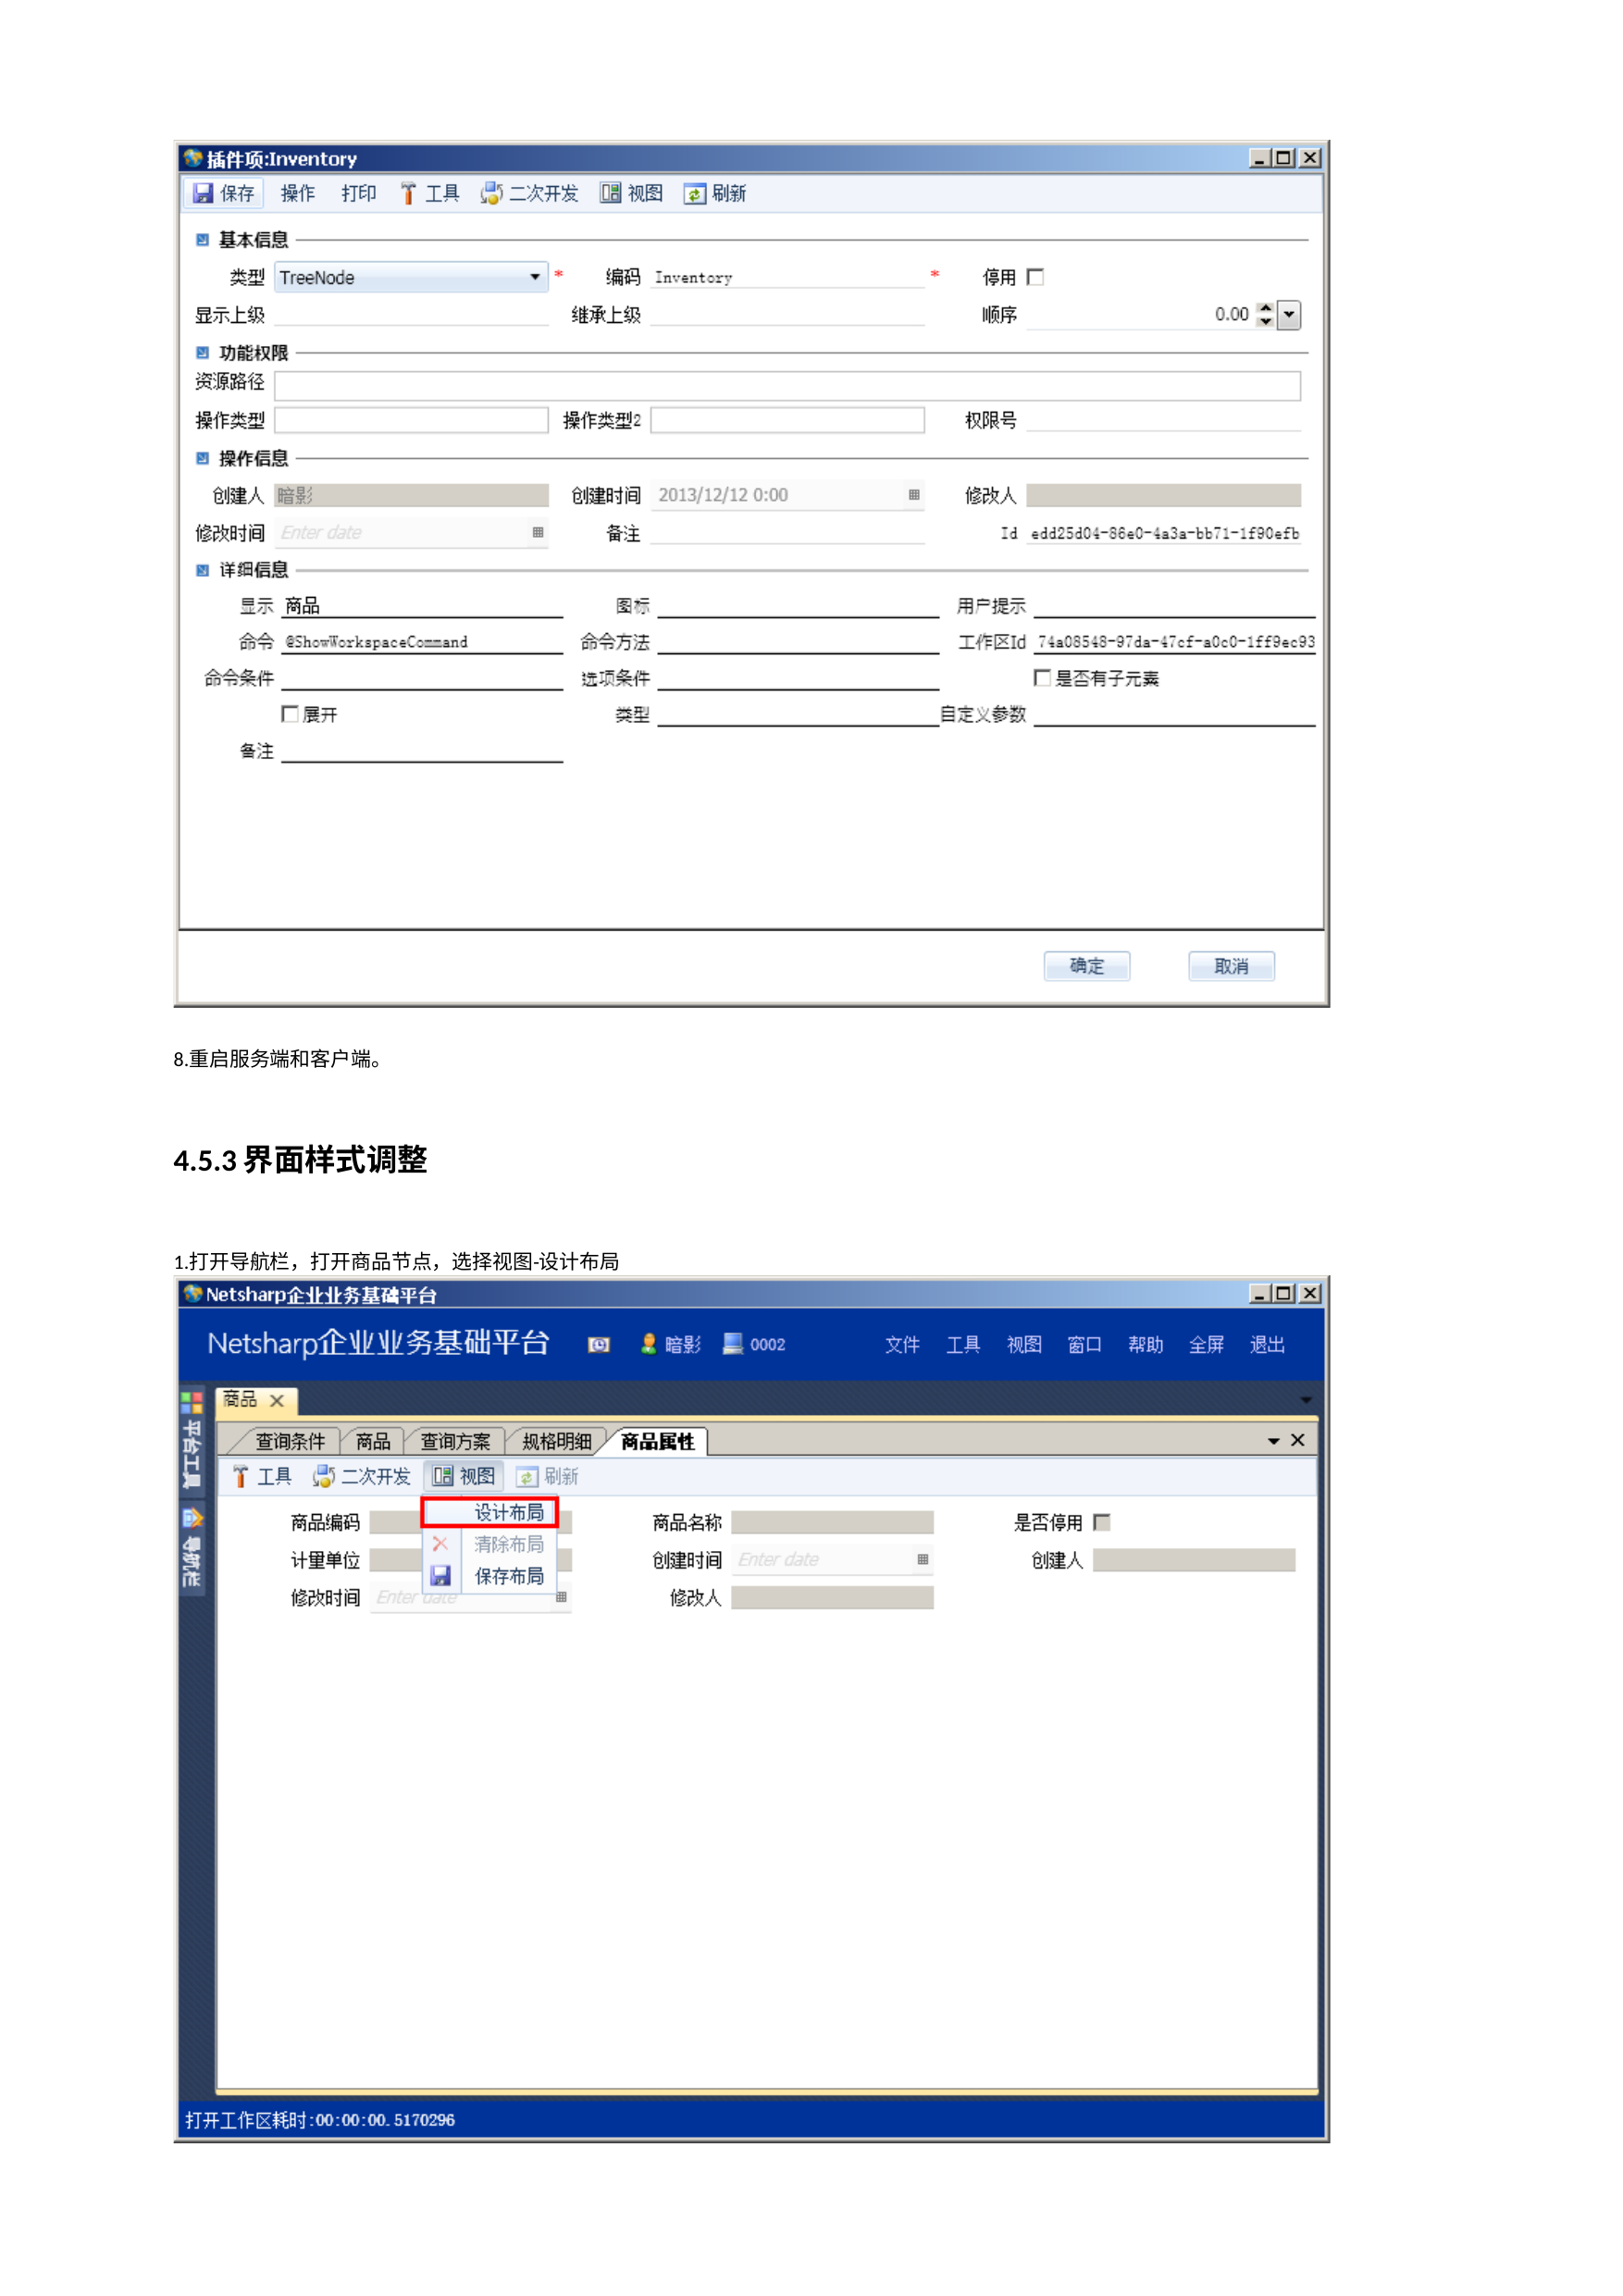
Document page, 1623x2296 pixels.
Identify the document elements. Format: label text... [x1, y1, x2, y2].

subtitle 界面样式调整 [173, 1127, 1449, 1187]
text 1.打开导航栏，打开商品节点，选择视图-设计布局 [173, 1246, 1449, 1275]
text 8.重启服务端和客户端。 [173, 1042, 1449, 1073]
picture [173, 1275, 1331, 2143]
picture [173, 140, 1331, 1008]
